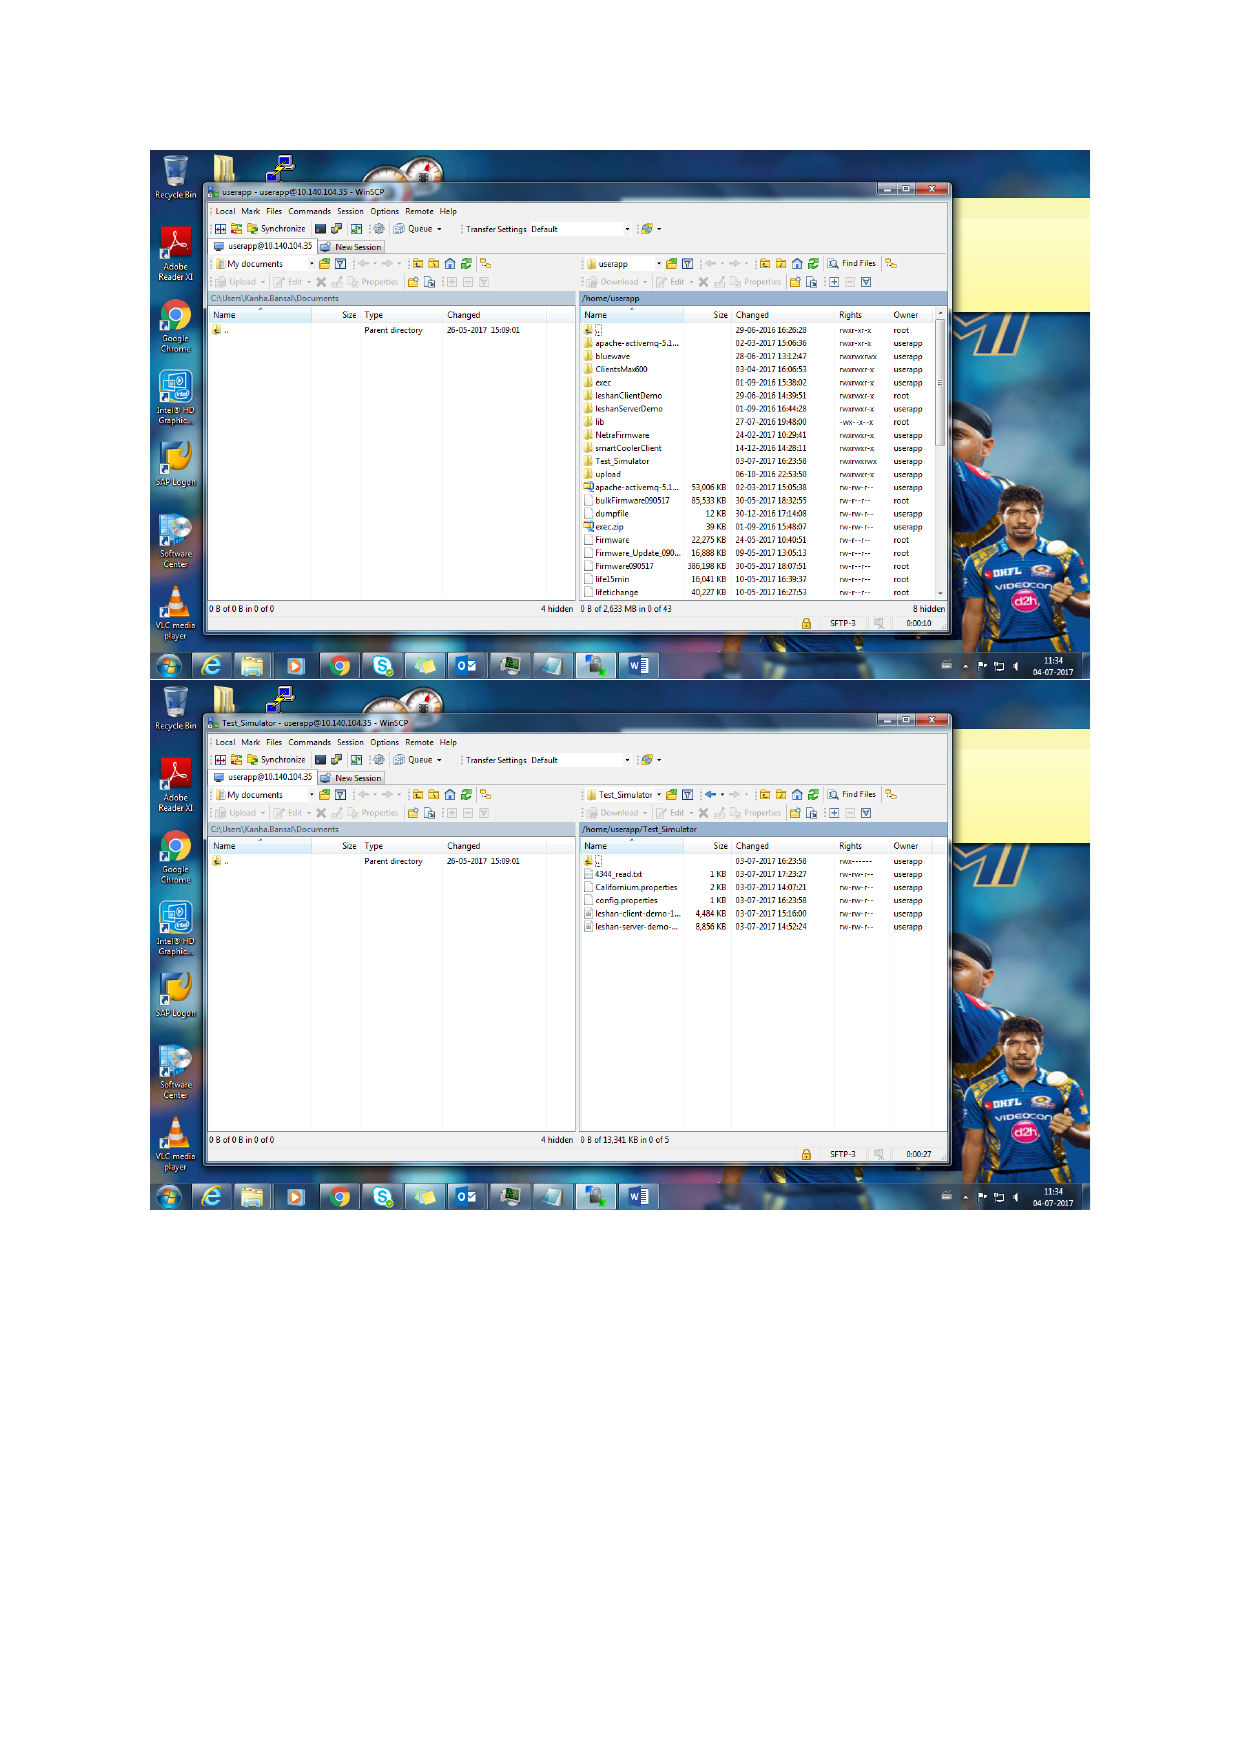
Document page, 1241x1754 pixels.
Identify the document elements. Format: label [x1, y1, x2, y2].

picture [150, 680, 1091, 1210]
picture [150, 150, 1091, 679]
